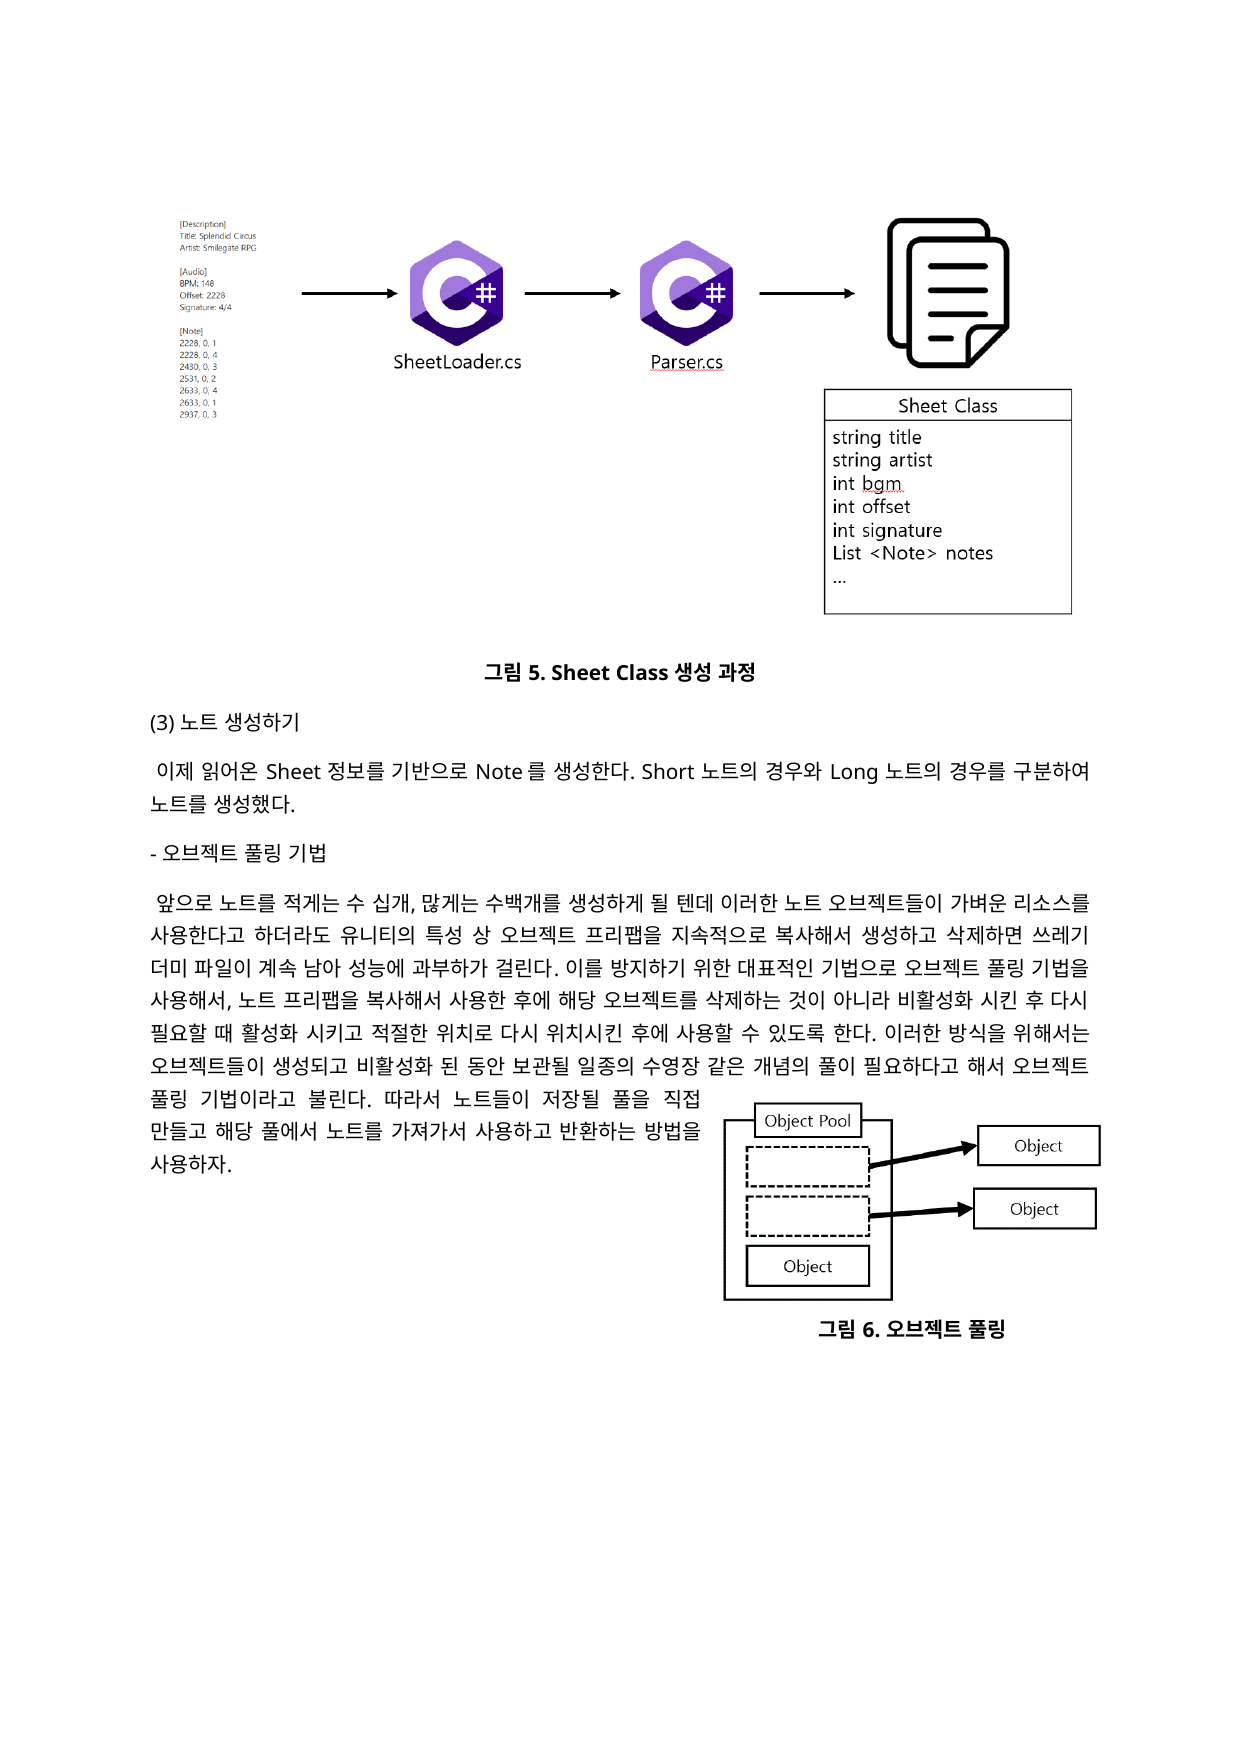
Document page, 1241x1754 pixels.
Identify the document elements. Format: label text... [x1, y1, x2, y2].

text - 오브젝트 풀링 기법 [150, 837, 1090, 868]
picture [720, 1098, 1105, 1305]
picture [150, 177, 1091, 638]
text 앞으로 노트를 적게는 수 십개, 많게는 수백개를 생성하게 될 텐데 이러한 노트 오브젝트들이 가벼운 리소스를 사용한다고 하더라도 유니티의 특성 상 오브젝트 프리팹을 지속적으로 복사해서 생성하고 삭제하면 쓰레기 더미 파일이 계속 남아 성능에 과부하가 걸린다. 이를 방지하기 위한 대표적인 기법으로 오브젝트 풀링 기법을 사용해서, 노트 프리팹을 복사해서 사용한 후에 해당 오브젝트를 삭제하는 것이 아니라 비활성화 시킨 후 다시 필요할 때 활성화 시키고 적절한 위치로 다시 위치시킨 후에 사용할 수 있도록 한다. 이러한 방식을 위해서는 오브젝트들이 생성되고 비활성화 된 동안 보관될 일종의 수영장 같은 개념의 풀이 필요하다고 해서 오브젝트 풀링 기법이라고 불린다. 따라서 노트들이 저장될 풀을 직접 만들고 해당 풀에서 노트를 가져가서 사용하고 반환하는 방법을 사용하자. [150, 887, 1090, 1178]
text (3) 노트 생성하기 [150, 706, 1090, 736]
text 이제 읽어온 Sheet 정보를 기반으로 Note를 생성한다. Short 노트의 경우와 Long 노트의 경우를 구분하여 노트를 생성했다. [150, 755, 1090, 818]
text 그림 5. Sheet Class 생성 과정 [150, 657, 1090, 687]
